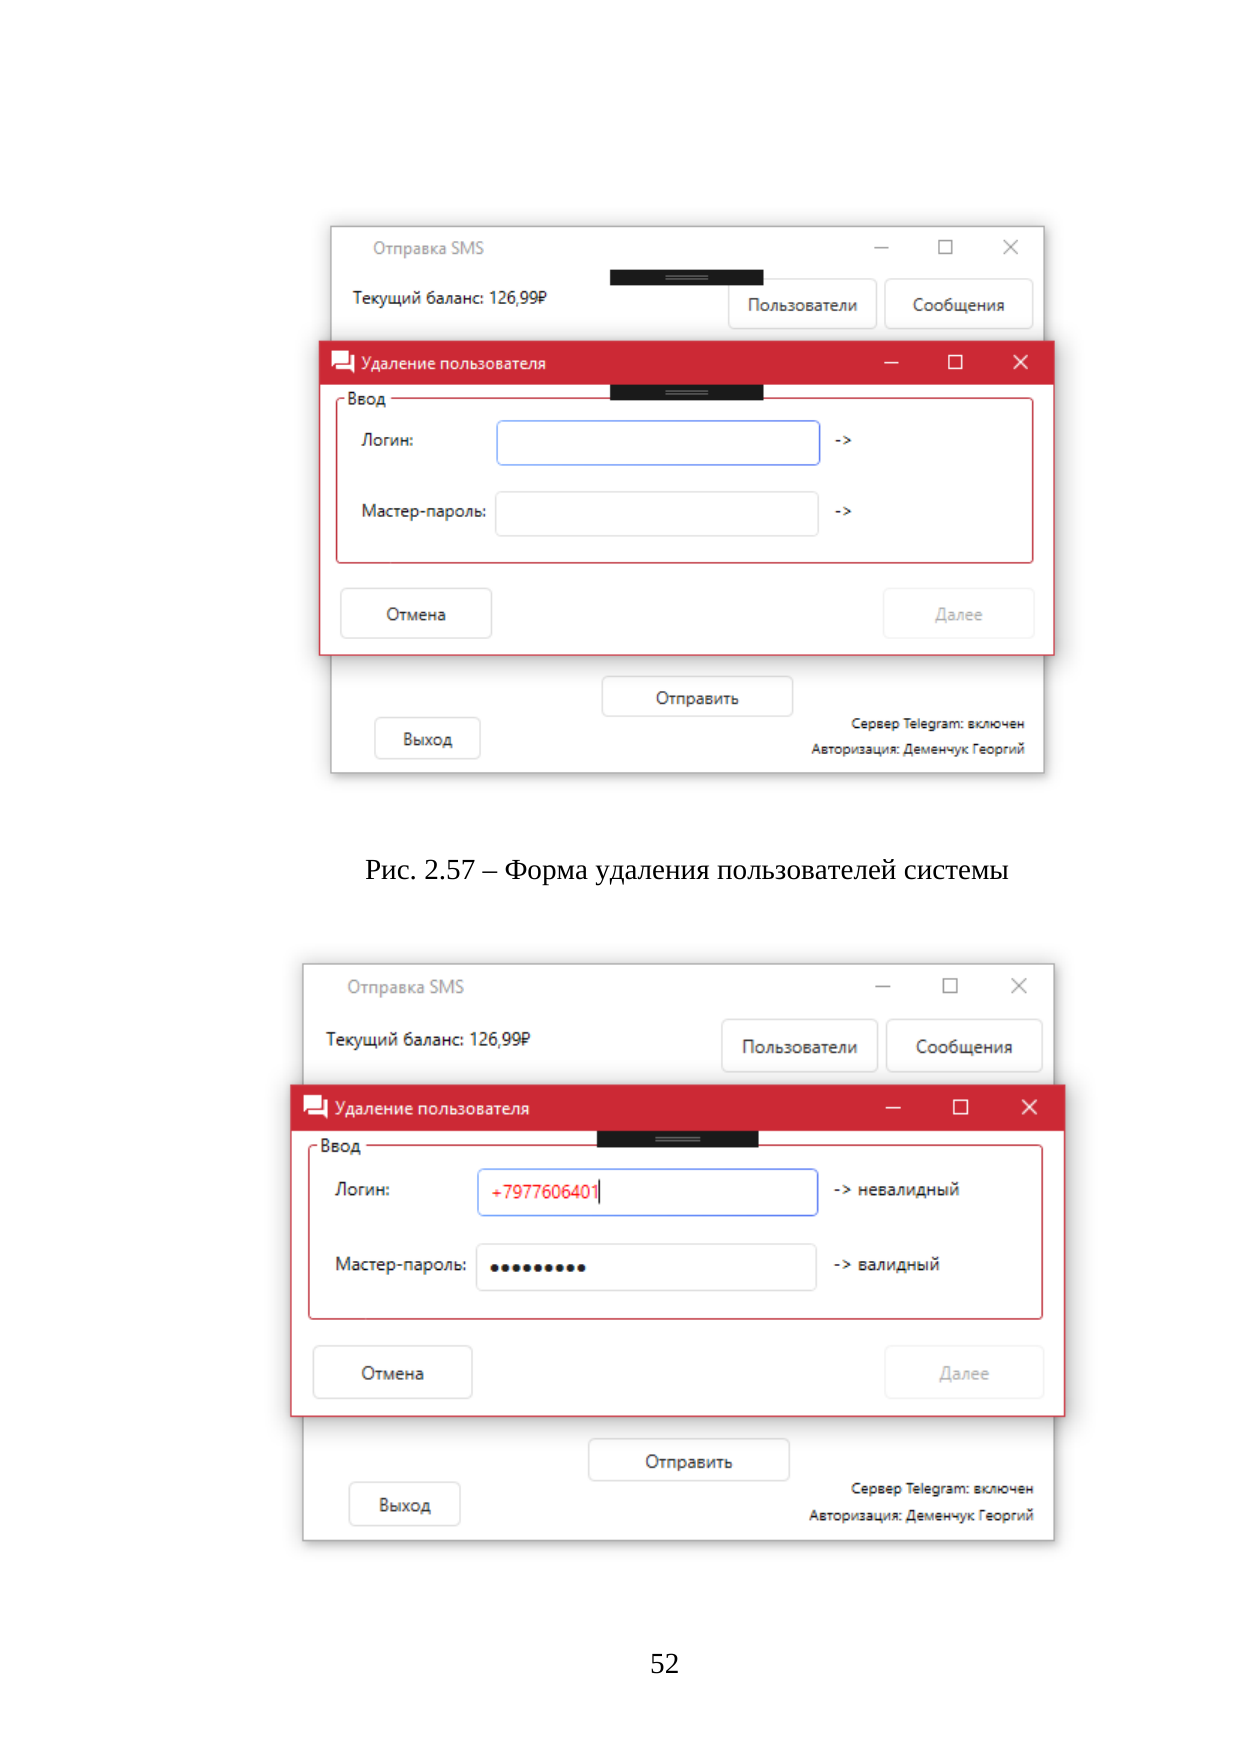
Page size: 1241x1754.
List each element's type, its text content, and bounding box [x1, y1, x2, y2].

picture [259, 923, 1115, 1603]
text Рис. 2.57 – Форма удаления пользователей системы [222, 852, 1152, 886]
picture [275, 189, 1098, 815]
